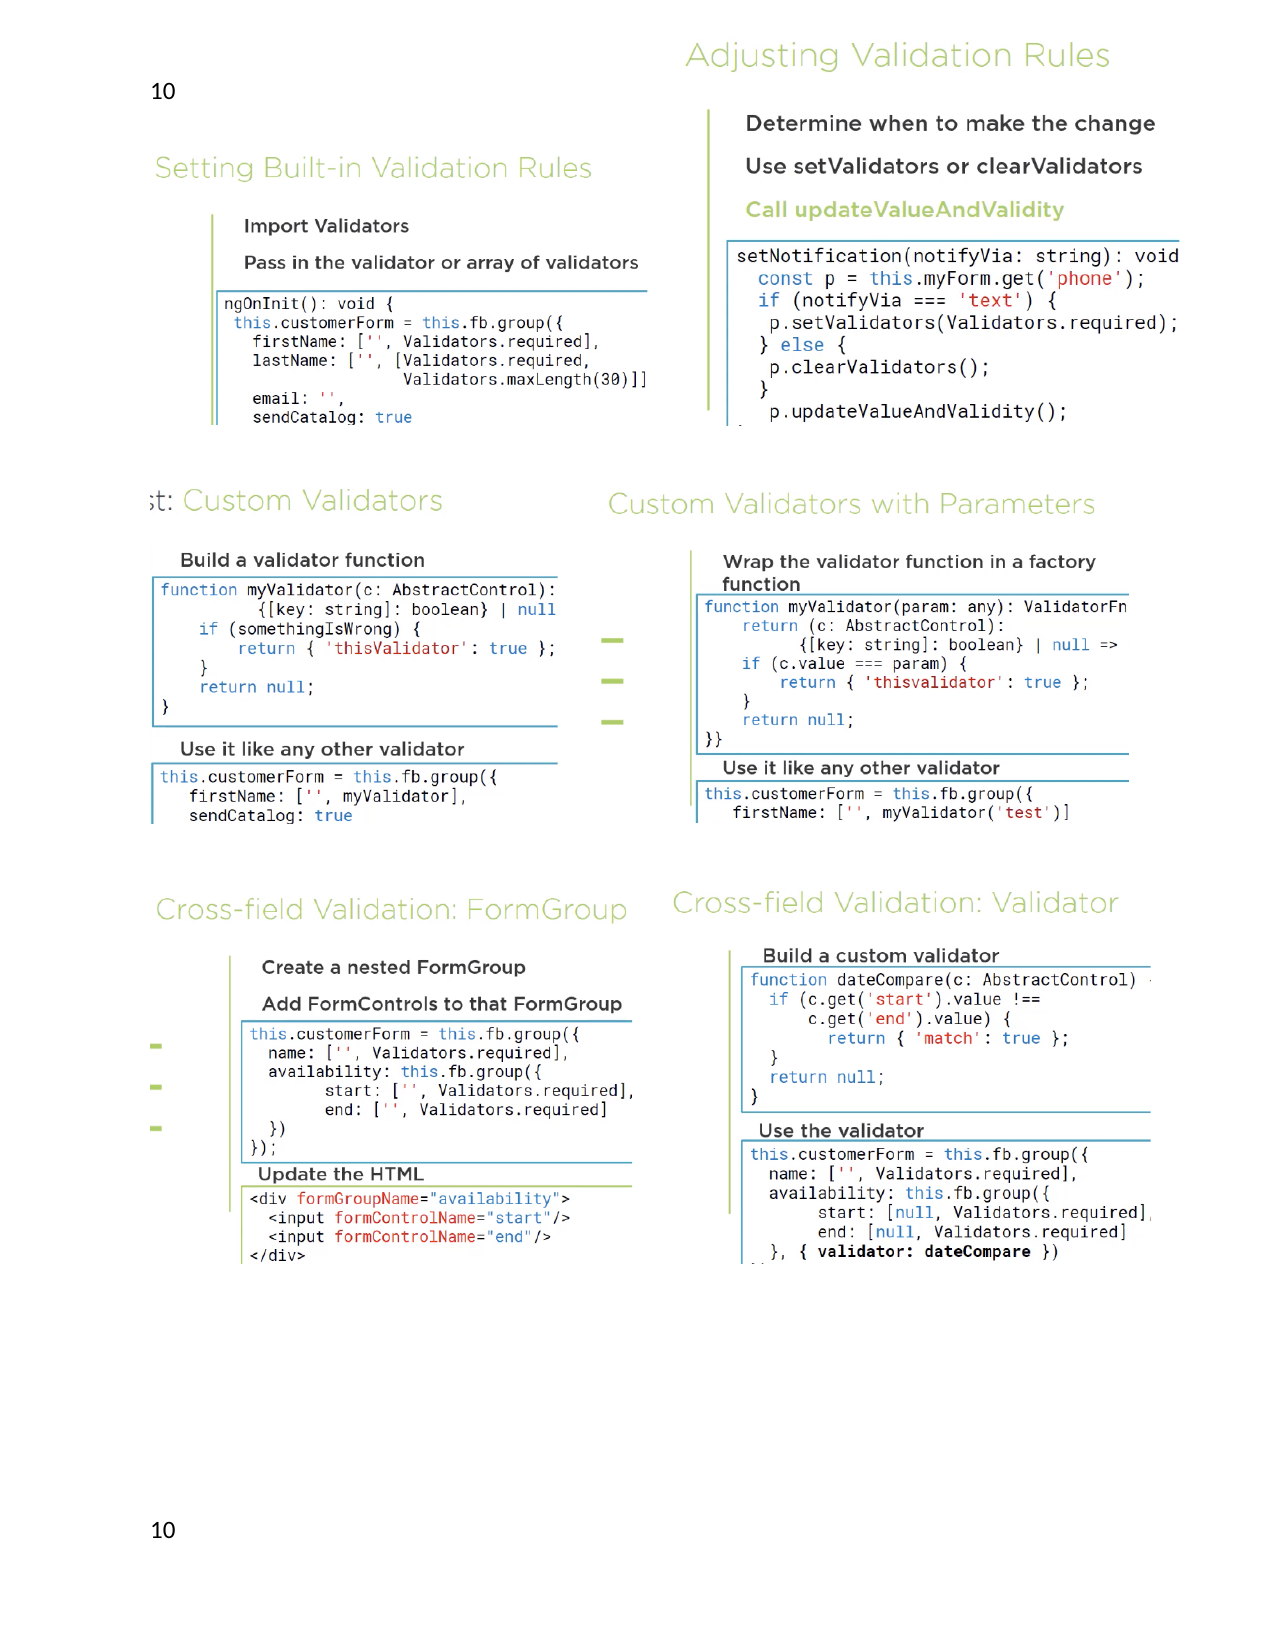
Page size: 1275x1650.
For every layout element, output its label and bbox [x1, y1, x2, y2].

picture [150, 884, 633, 1264]
picture [669, 884, 1151, 1264]
picture [150, 150, 648, 425]
picture [150, 486, 558, 824]
picture [601, 485, 1129, 823]
picture [682, 32, 1180, 426]
